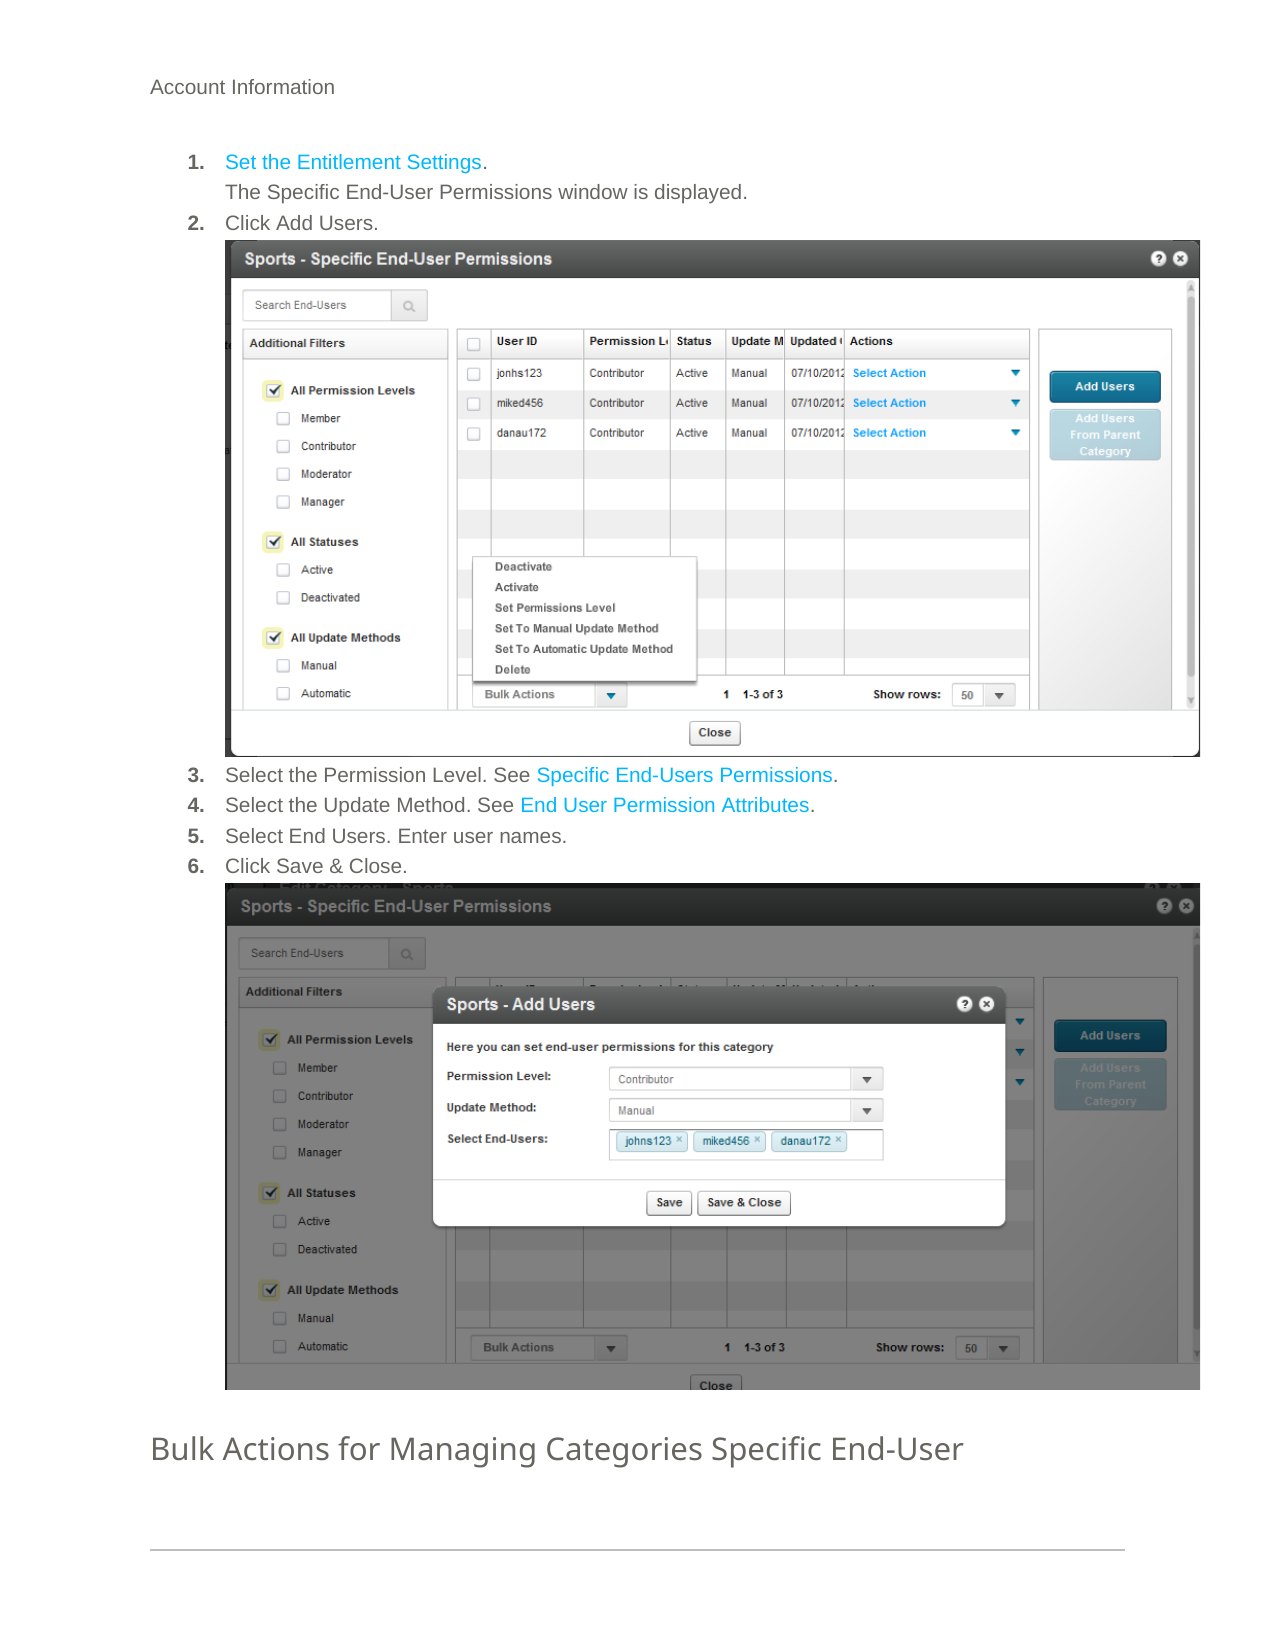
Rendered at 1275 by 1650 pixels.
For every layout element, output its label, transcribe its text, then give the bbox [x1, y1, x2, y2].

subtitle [150, 1427, 1125, 1469]
list Click Add Users. [187, 210, 1125, 234]
list Select End Users. Enter user names. [187, 823, 1125, 847]
list Set the Entitlement Settings. [187, 150, 1125, 174]
list The Specific End-User Permissions window is displayed. [225, 180, 1125, 204]
list Select the Update Method. See End User Permission Attributes. [187, 793, 1125, 817]
picture [225, 883, 1200, 1390]
list Click Save & Close. [187, 854, 1125, 878]
list Select the Permission Level. See Specific End-Users Permissions. [187, 763, 1125, 787]
picture [225, 240, 1200, 757]
